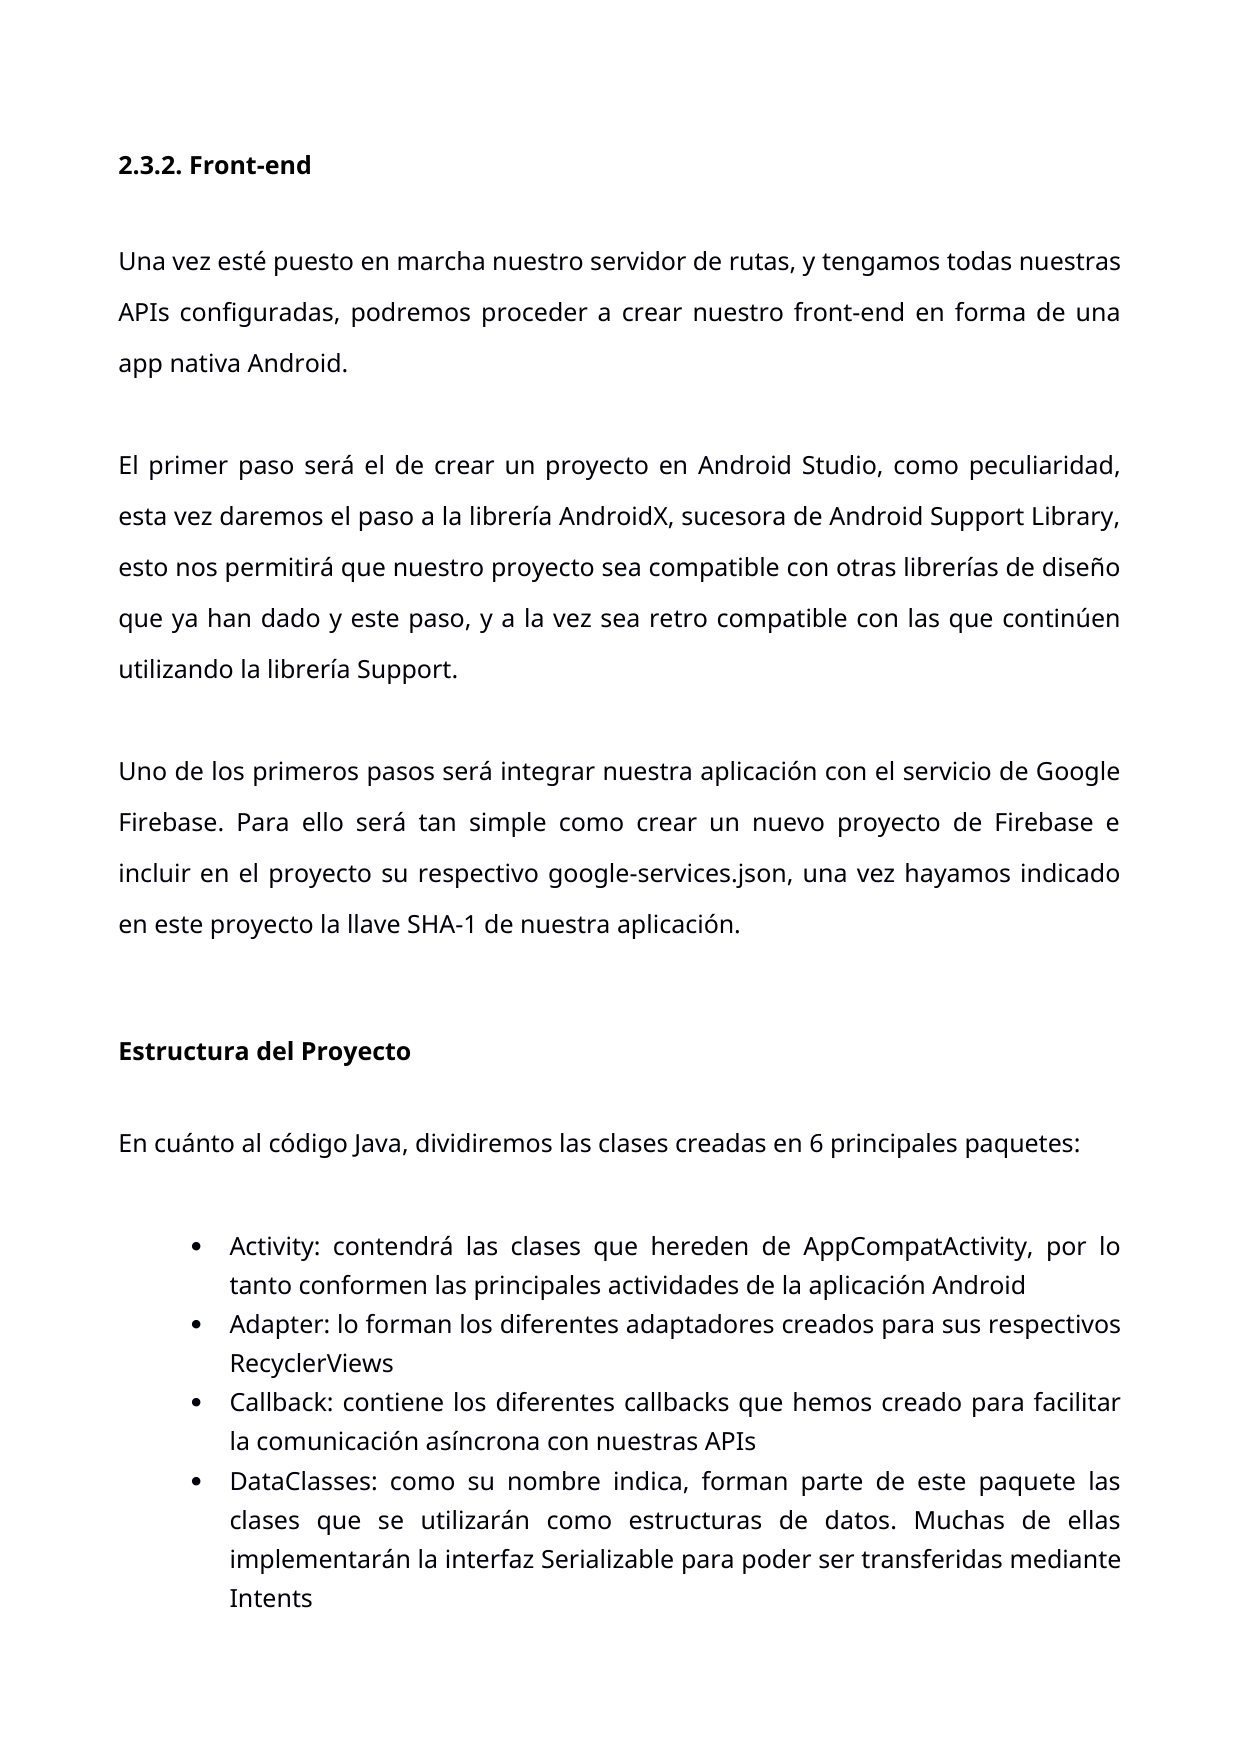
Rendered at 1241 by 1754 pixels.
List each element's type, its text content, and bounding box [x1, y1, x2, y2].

list DataClasses: como su nombre indica, forman parte de este paquete las clases que se utilizarán como estructuras de datos. Muchas de ellas implementarán la interfaz Serializable para poder ser transferidas mediante Intents [192, 1463, 1122, 1615]
subtitle Estructura del Proyecto [118, 1034, 1122, 1068]
text Una vez esté puesto en marcha nuestro servidor de rutas, y tengamos todas nuestras APIs configuradas, podremos proceder a crear nuestro front-end en forma de una app nativa Android. [118, 243, 1122, 379]
list Adapter: lo forman los diferentes adaptadores creados para sus respectivos RecyclerViews [192, 1306, 1122, 1380]
text El primer paso será el de crear un proyecto en Android Studio, como peculiaridad, esta vez daremos el paso a la librería AndroidX, sucesora de Android Support Library, esto nos permitirá que nuestro proyecto sea compatible con otras librerías de diseño que ya han dado y este paso, y a la vez sea retro compatible con las que continúen utilizando la librería Support. [118, 448, 1122, 686]
text En cuánto al código Java, dividiremos las clases creadas en 6 principales paquetes: [118, 1126, 1122, 1160]
subtitle Front-end [118, 147, 1122, 181]
list Callback: contiene los diferentes callbacks que hemos creado para facilitar la comunicación asíncrona con nuestras APIs [192, 1385, 1122, 1458]
list Activity: contendrá las clases que hereden de AppCompatActivity, por lo tanto conformen las principales actividades de la aplicación Android [192, 1228, 1122, 1301]
text Uno de los primeros pasos será integrar nuestra aplicación con el servicio de Google Firebase. Para ello será tan simple como crear un nuevo proyecto de Firebase e incluir en el proyecto su respectivo google-services.json, una vez hayamos indicado en este proyecto la llave SHA-1 de nuestra aplicación. [118, 754, 1122, 941]
